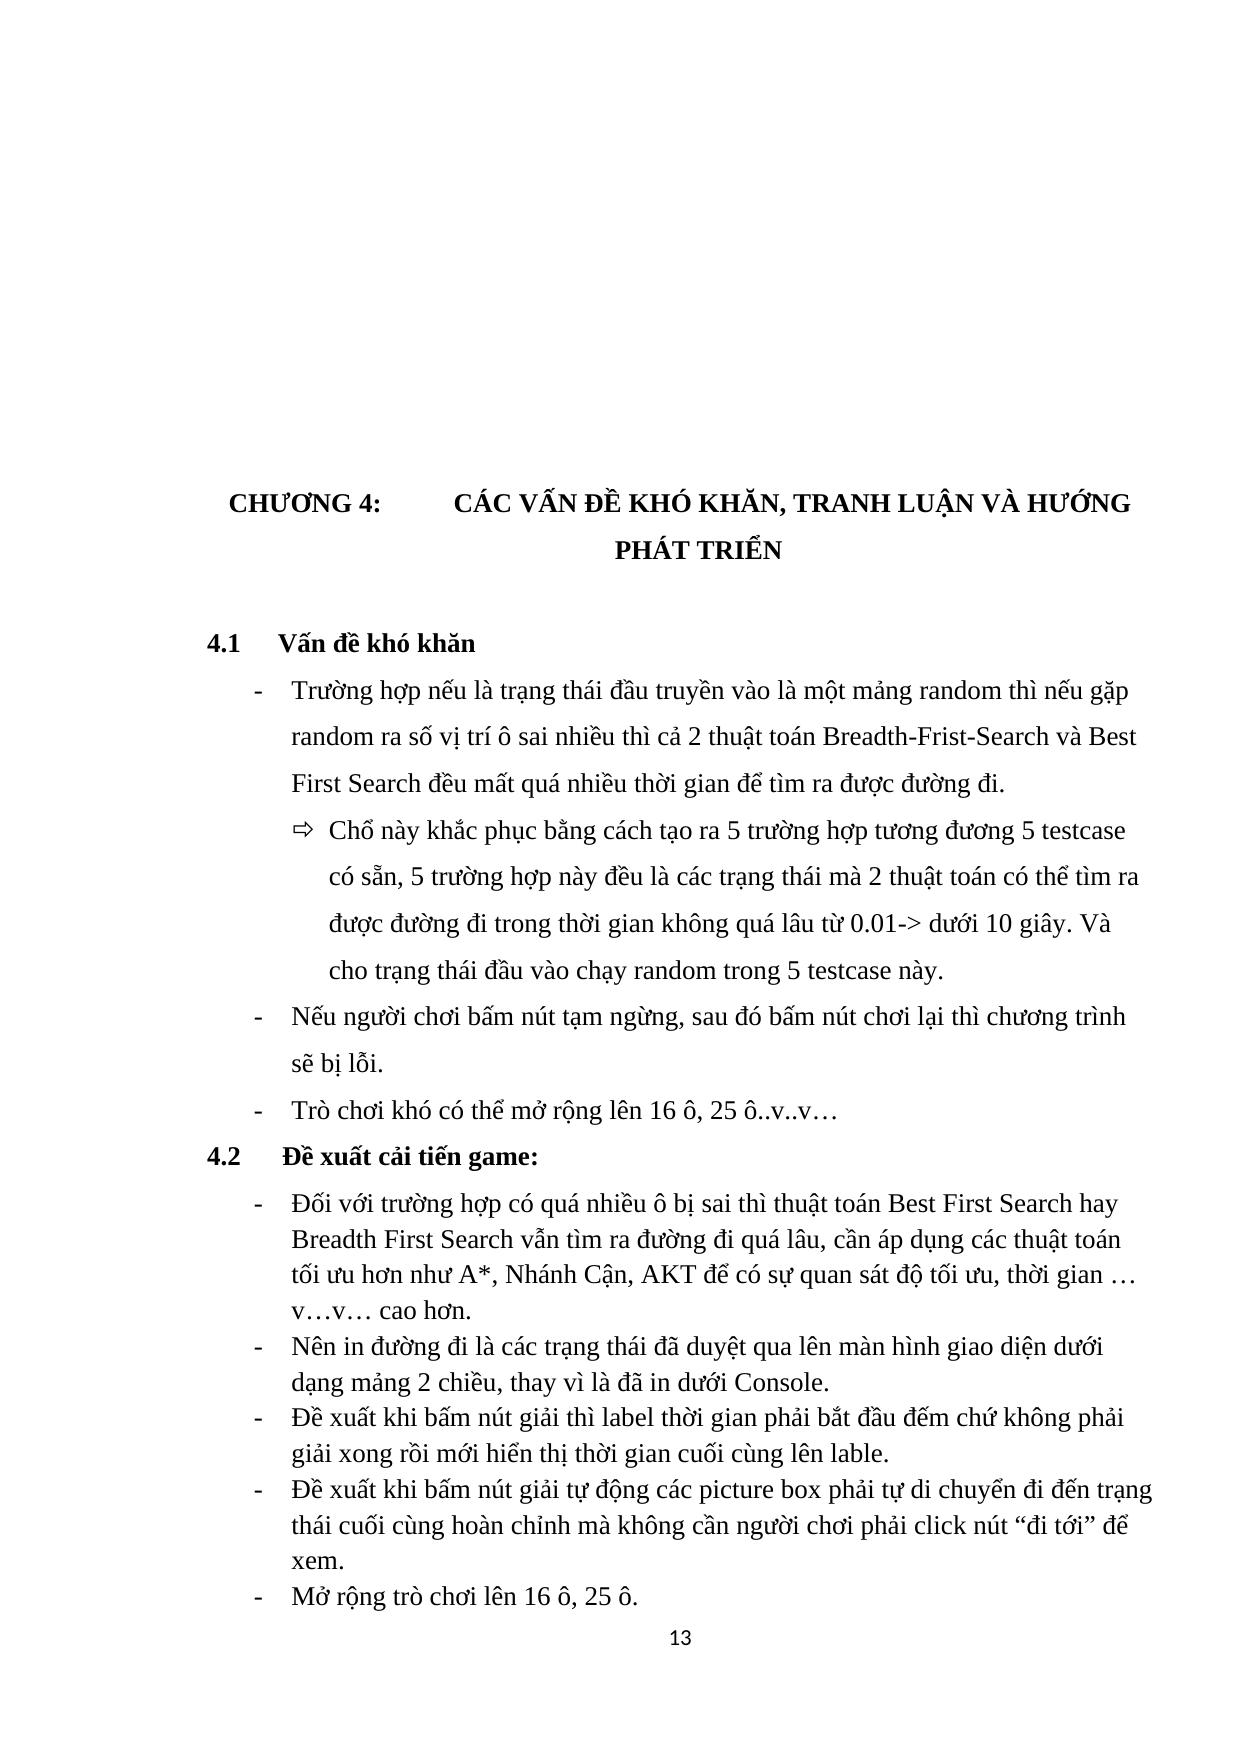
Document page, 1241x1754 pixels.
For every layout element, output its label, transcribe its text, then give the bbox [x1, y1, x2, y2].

subtitle Đề xuất cải tiến game: [207, 1141, 1153, 1172]
list Đề xuất khi bấm nút giải tự động các picture box phải tự di chuyển đi đến trạng thái cuối cùng hoàn chỉnh mà không cần người chơi phải click nút “đi tới” để xem. [254, 1473, 1153, 1576]
list Nên in đường đi là các trạng thái đã duyệt qua lên màn hình giao diện dưới dạng mảng 2 chiều, thay vì là đã in dưới Console. [254, 1330, 1153, 1397]
list Đối với trường hợp có quá nhiều ô bị sai thì thuật toán Best First Search hay Breadth First Search vẫn tìm ra đường đi quá lâu, cần áp dụng các thuật toán tối ưu hơn như A*, Nhánh Cận, AKT để có sự quan sát độ tối ưu, thời gian …v…v… cao hơn. [254, 1187, 1153, 1326]
list Trò chơi khó có thể mở rộng lên 16 ô, 25 ô..v..v… [254, 1094, 1153, 1125]
list Mở rộng trò chơi lên 16 ô, 25 ô. [254, 1580, 1153, 1611]
list Chổ này khắc phục bằng cách tạo ra 5 trường hợp tương đương 5 testcase có sẵn, 5 trường hợp này đều là các trạng thái mà 2 thuật toán có thể tìm ra được đường đi trong thời gian không quá lâu từ 0.01-> dưới 10 giây. Và cho trạng thái đầu vào chạy random trong 5 testcase này. [291, 814, 1153, 985]
list Nếu người chơi bấm nút tạm ngừng, sau đó bấm nút chơi lại thì chương trình sẽ bị lỗi. [254, 1001, 1153, 1078]
list Đề xuất khi bấm nút giải thì label thời gian phải bắt đầu đếm chứ không phải giải xong rồi mới hiển thị thời gian cuối cùng lên lable. [254, 1402, 1153, 1468]
subtitle CÁC VẤN ĐỀ KHÓ KHĂN, TRANH LUẬN VÀ HƯỚNG PHÁT TRIỂN [207, 487, 1153, 565]
subtitle Vấn đề khó khăn [207, 627, 1153, 658]
list Trường hợp nếu là trạng thái đầu truyền vào là một mảng random thì nếu gặp random ra số vị trí ô sai nhiều thì cả 2 thuật toán Breadth-Frist-Search và Best First Search đều mất quá nhiều thời gian để tìm ra được đường đi. [254, 674, 1153, 798]
